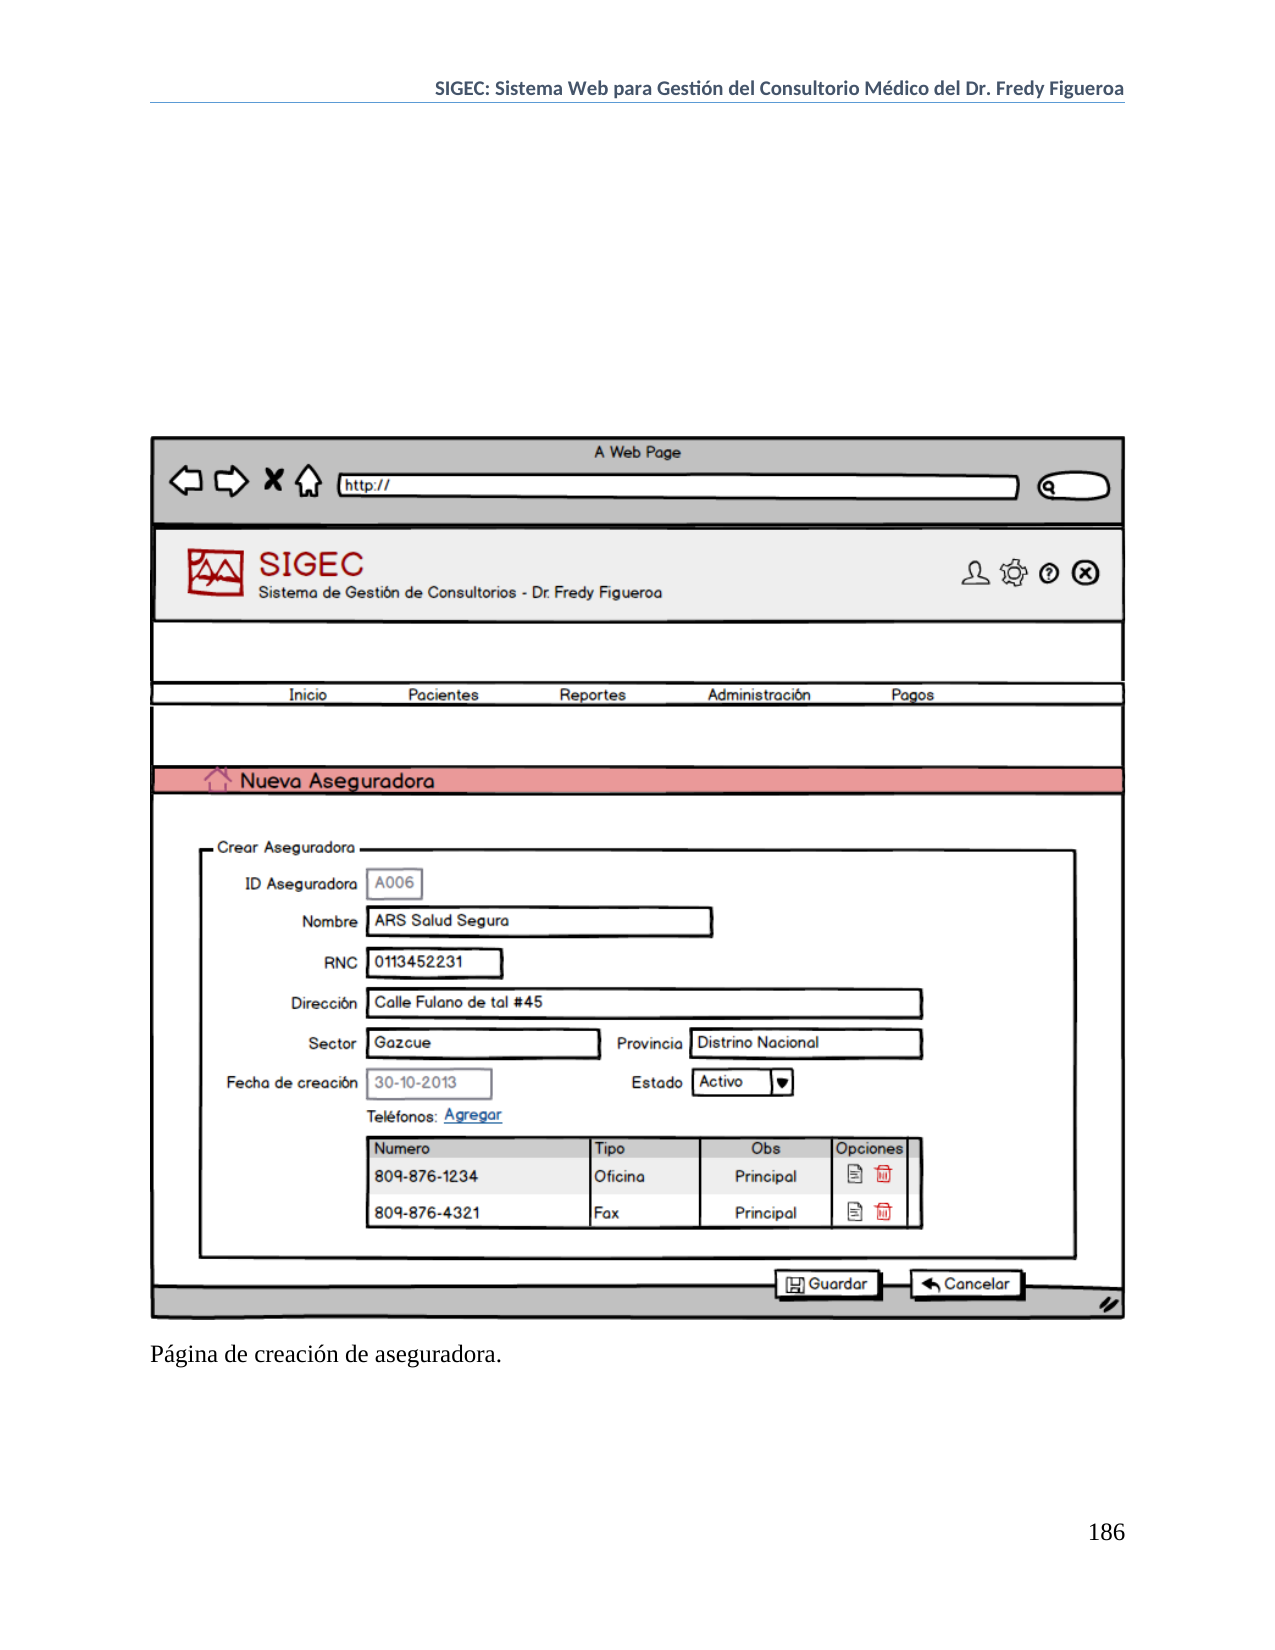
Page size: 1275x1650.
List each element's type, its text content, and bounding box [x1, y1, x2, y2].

picture [150, 436, 1125, 1320]
text Página de creación de aseguradora. [150, 1339, 1125, 1367]
